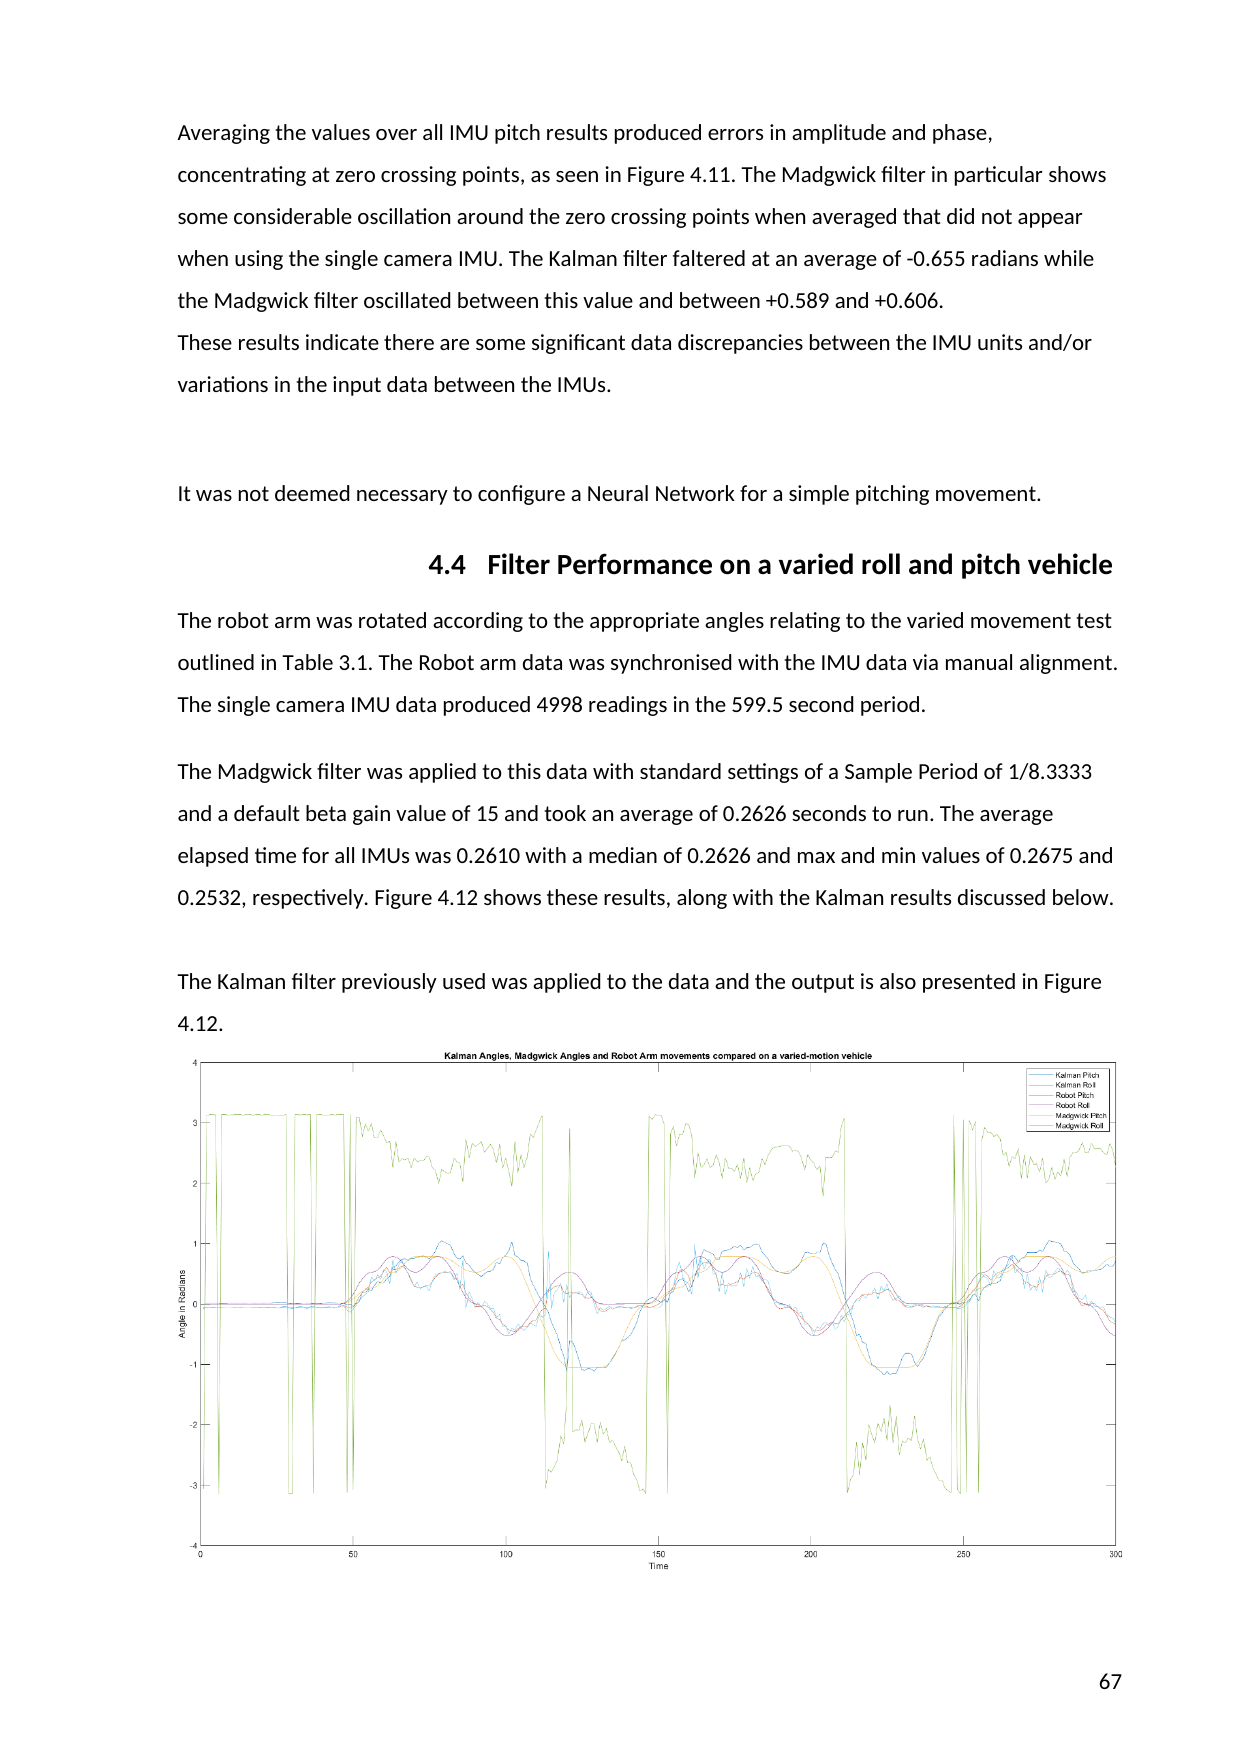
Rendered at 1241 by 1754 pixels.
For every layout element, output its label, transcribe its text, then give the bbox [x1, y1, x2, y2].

text The Madgwick filter was applied to this data with standard settings of a Sample Period of 1/8.3333 and a default beta gain value of 15 and took an average of 0.2626 seconds to run. The average elapsed time for all IMUs was 0.2610 with a median of 0.2626 and max and min values of 0.2675 and 0.2532, respectively. Figure 4.12 shows these results, along with the Kalman results discussed below. The Kalman filter previously used was applied to the data and the output is also presented in Figure 4.12. [177, 757, 1122, 1051]
text It was not deemed necessary to configure a Neural Network for a simple pitching movement. [177, 479, 1122, 507]
picture [177, 1051, 1123, 1570]
subtitle Filter Performance on a varied roll and pitch vehicle [428, 546, 1122, 582]
text Averaging the values over all IMU pitch results produced errors in amplitude and phase, concentrating at zero crossing points, as seen in Figure 4.11. The Madgwick filter in particular shows some considerable oscillation around the zero crossing points when averaged that did not appear when using the single camera IMU. The Kalman filter faltered at an average of -0.655 radians while the Madgwick filter oscillated between this value and between +0.589 and +0.606. These results indicate there are some significant data discrepancies between the IMU units and/or variations in the input data between the IMUs. [177, 118, 1122, 440]
text The robot arm was rotated according to the appropriate angles relating to the varied movement test outlined in Table 3.1. The Robot arm data was synchronised with the IMU data via manual alignment. The single camera IMU data produced 4998 readings in the 599.5 second period. [177, 607, 1122, 718]
